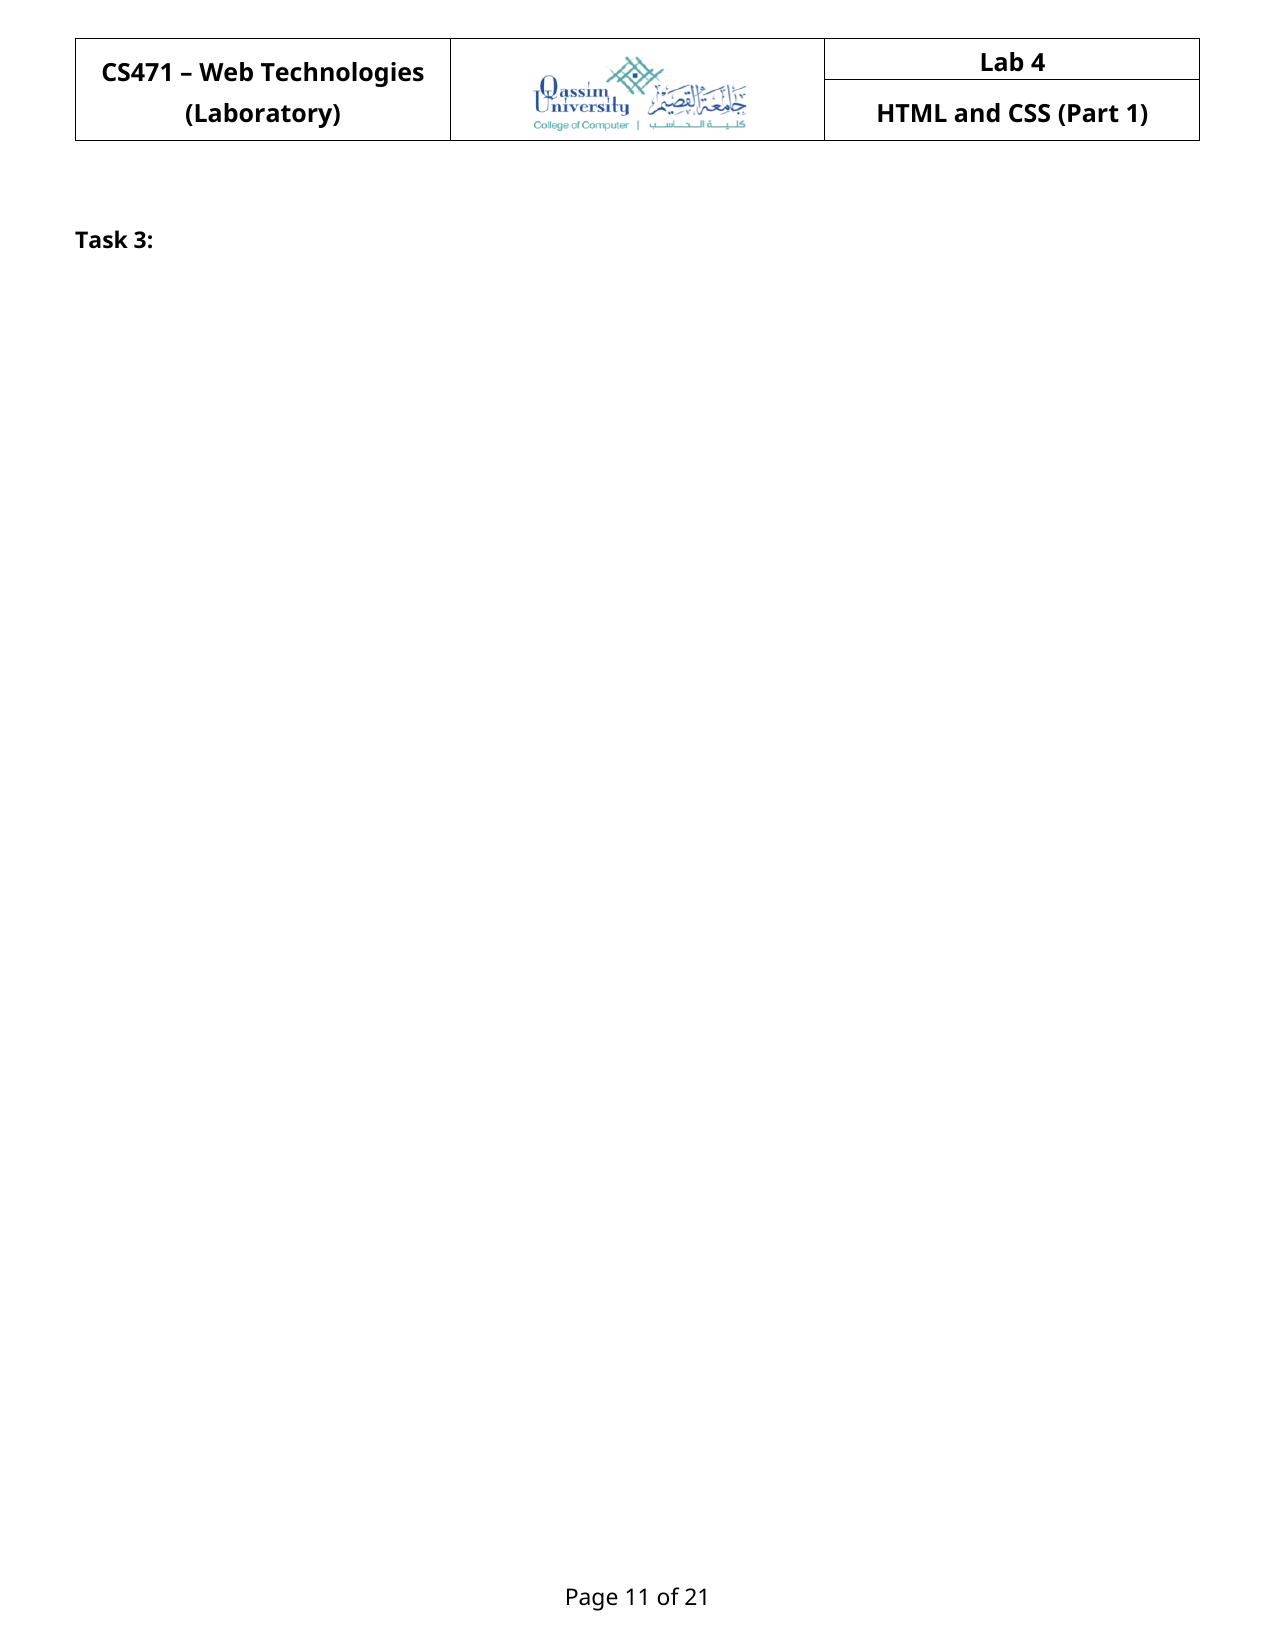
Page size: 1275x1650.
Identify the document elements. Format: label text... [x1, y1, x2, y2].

picture [524, 44, 751, 140]
text Task 3: [75, 224, 1200, 255]
